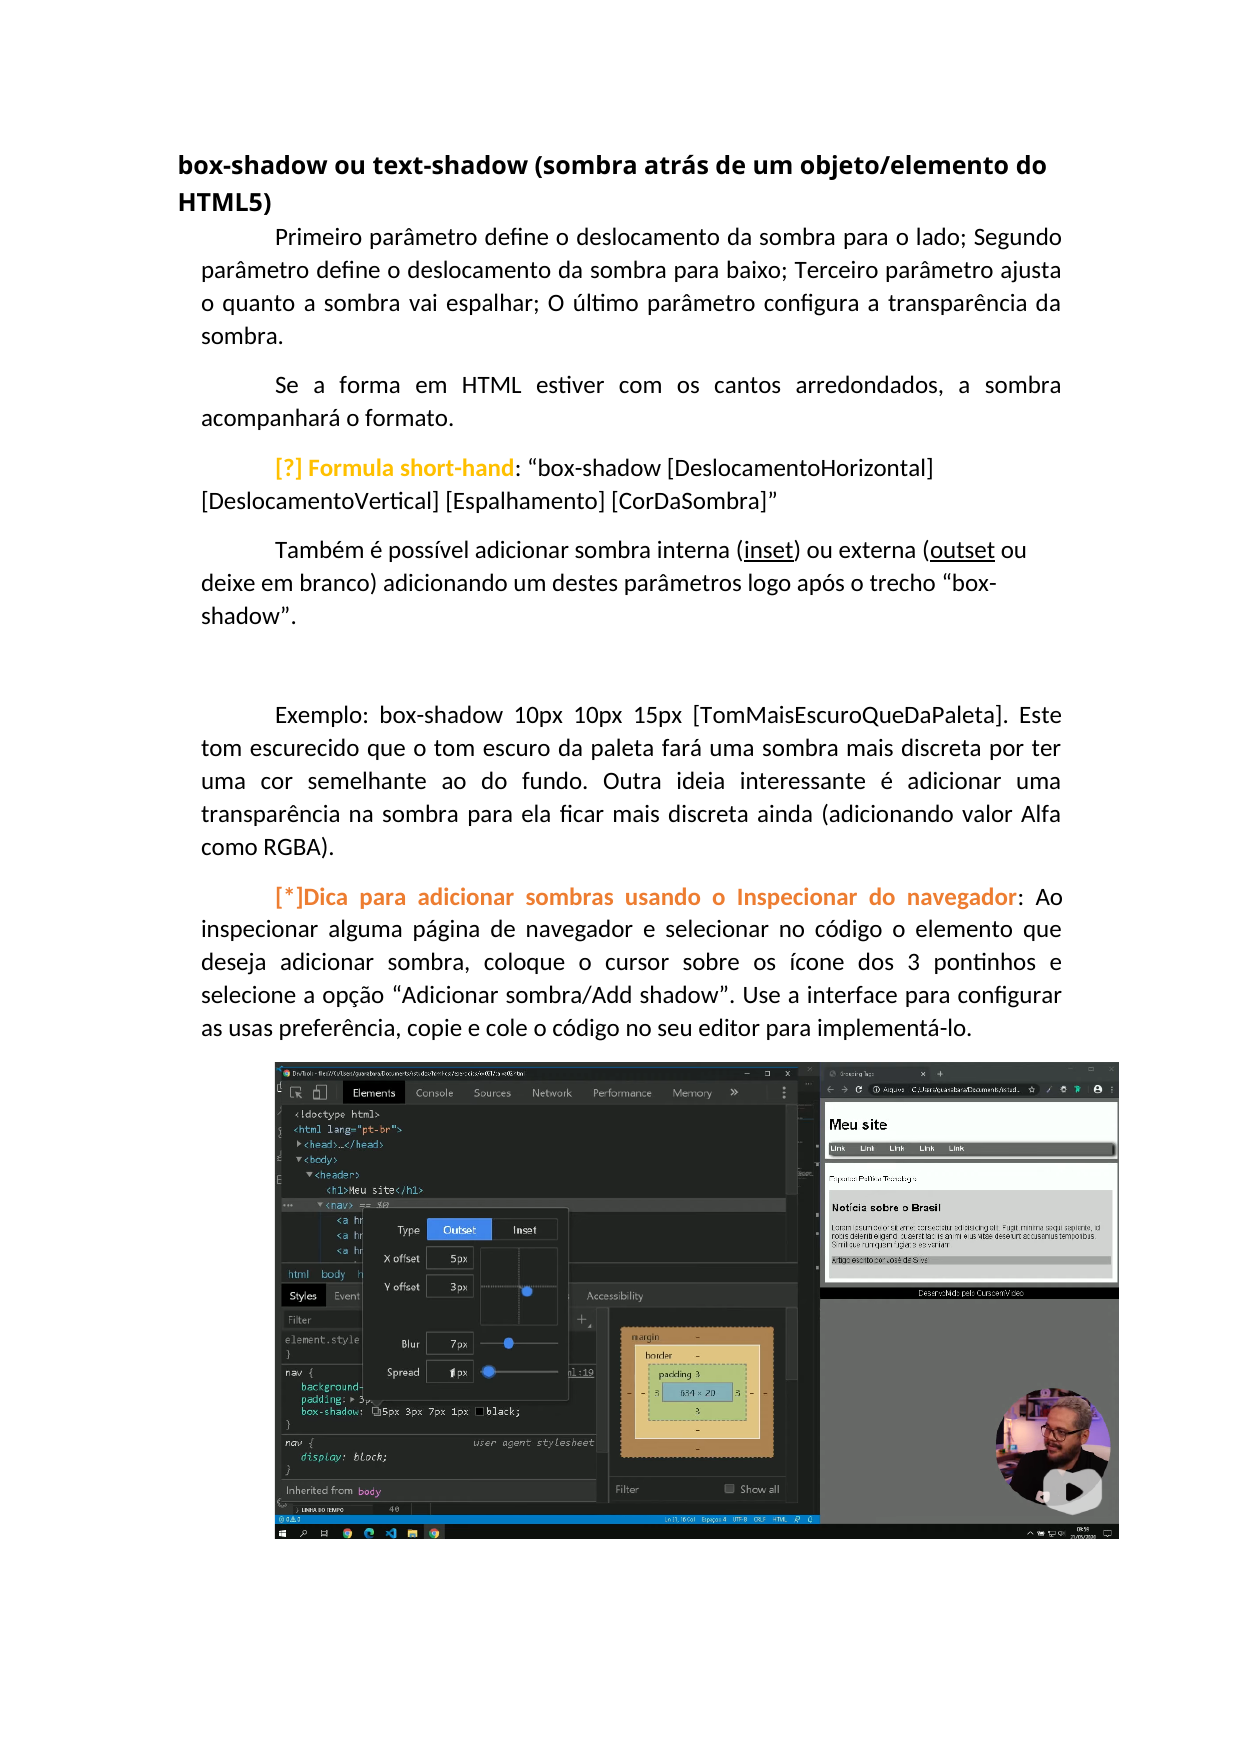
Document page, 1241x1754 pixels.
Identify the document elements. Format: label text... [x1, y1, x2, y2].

subtitle box-shadow ou text-shadow (sombra atrás de um objeto/elemento do HTML5) [177, 148, 1063, 218]
picture [274, 1062, 1119, 1539]
text Também é possível adicionar sombra interna (inset) ou externa (outset ou deixe em branco) adicionando um destes parâmetros logo após o trecho “box-shadow”. [201, 534, 1063, 631]
text [*]Dica para adicionar sombras usando o Inspecionar do navegador: Ao inspecionar alguma página de navegador e selecionar no código o elemento que deseja adicionar sombra, coloque o cursor sobre os ícone dos 3 pontinhos e selecione a opção “Adicionar sombra/Add shadow”. Use a interface para configurar as usas preferência, copie e cole o código no seu editor para implementá-lo. [201, 881, 1063, 1043]
text [?] Formula short-hand: “box-shadow [DeslocamentoHorizontal] [DeslocamentoVertical] [Espalhamento] [CorDaSombra]” [201, 452, 1063, 515]
text Primeiro parâmetro define o deslocamento da sombra para o lado; Segundo parâmetro define o deslocamento da sombra para baixo; Terceiro parâmetro ajusta o quanto a sombra vai espalhar; O último parâmetro configura a transparência da sombra. [201, 221, 1063, 350]
text Se a forma em HTML estiver com os cantos arredondados, a sombra acompanhará o formato. [201, 369, 1063, 433]
text Exemplo: box-shadow 10px 10px 15px [TomMaisEscuroQueDaPaleta]. Este tom escurecido que o tom escuro da paleta fará uma sombra mais discreta por ter uma cor semelhante ao do fundo. Outra ideia interessante é adicionar uma transparência na sombra para ela ficar mais discreta ainda (adicionando valor Alfa como RGBA). [201, 699, 1063, 862]
